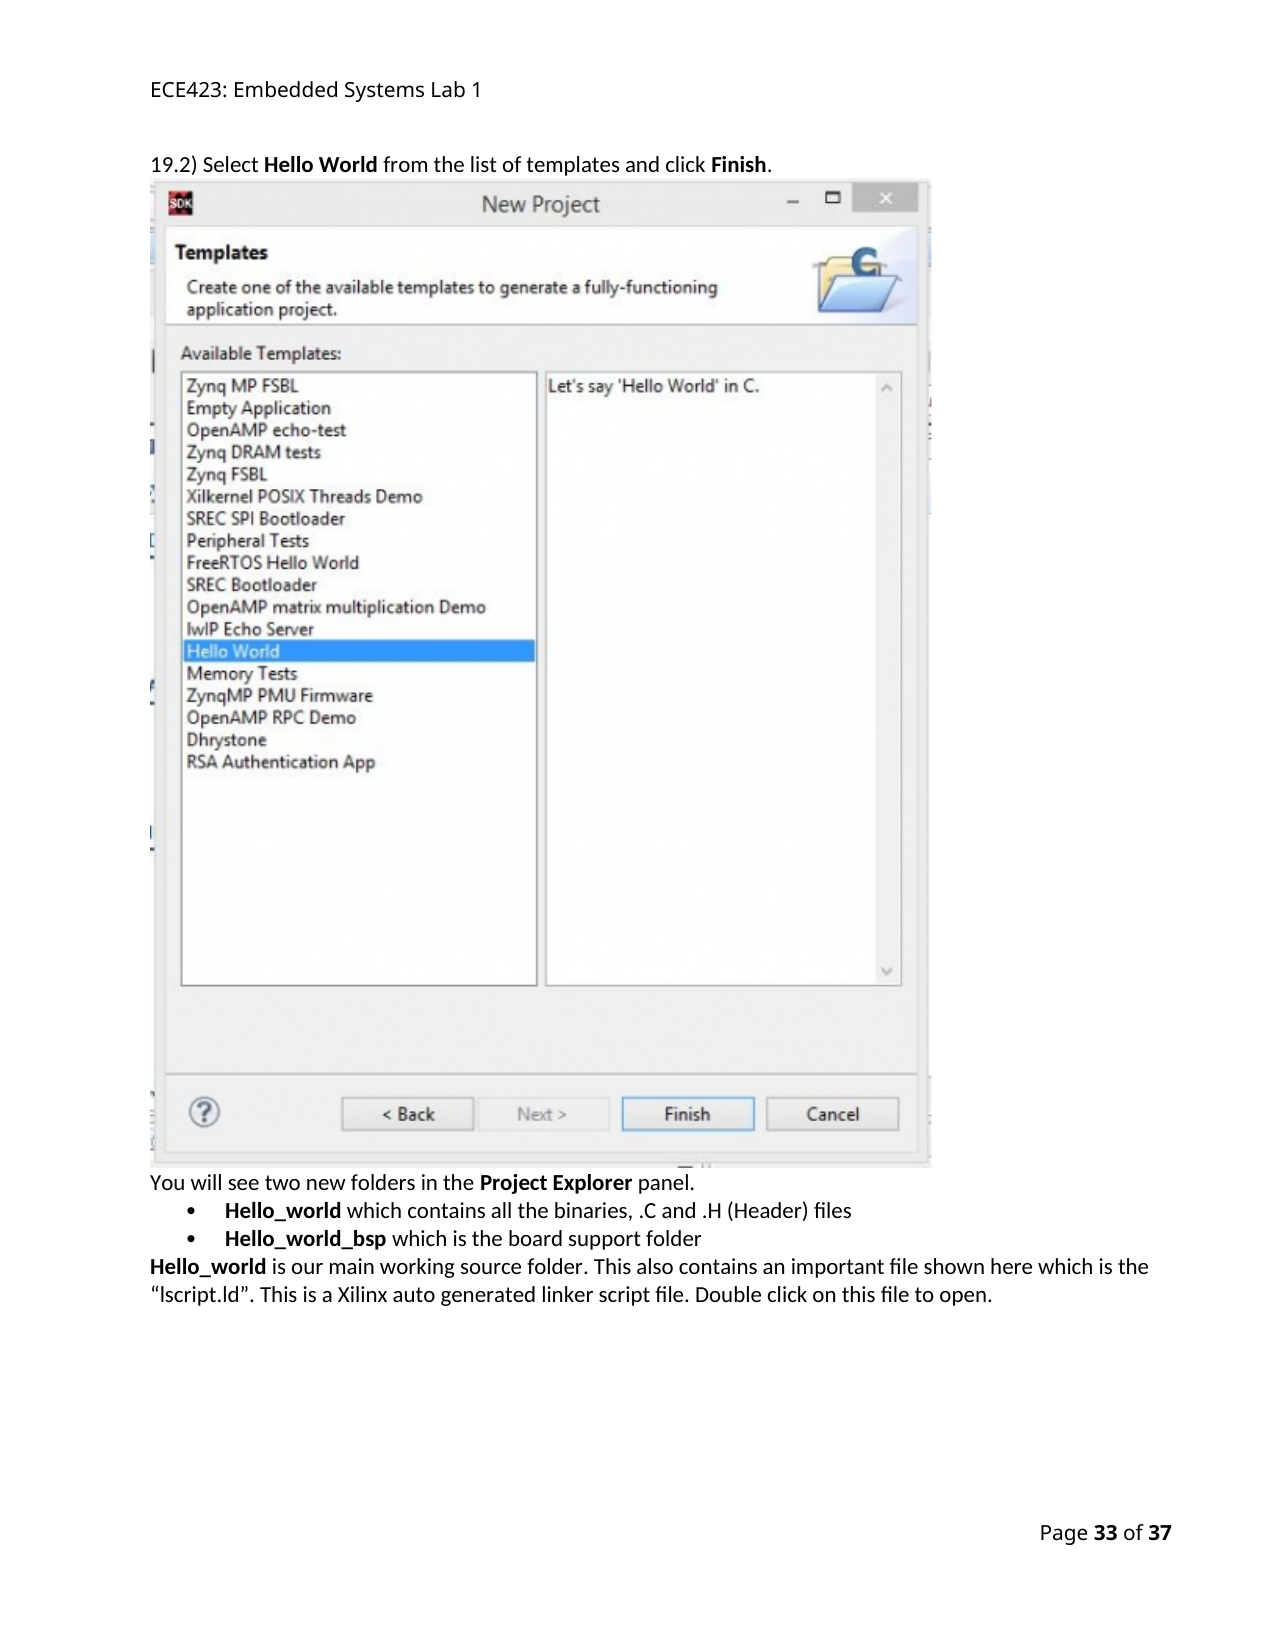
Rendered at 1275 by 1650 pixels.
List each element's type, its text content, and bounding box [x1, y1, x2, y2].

text You will see two new folders in the Project Explorer panel. [150, 1168, 1172, 1196]
list Hello_world_bsp which is the board support folder [187, 1224, 1172, 1252]
text Hello_world is our main working source folder. This also contains an important file shown here which is the “lscript.ld”. This is a Xilinx auto generated linker script file. Double click on this file to open. [150, 1252, 1172, 1308]
picture [150, 178, 932, 1168]
list Hello_world which contains all the binaries, .C and .H (Header) files [187, 1196, 1172, 1224]
